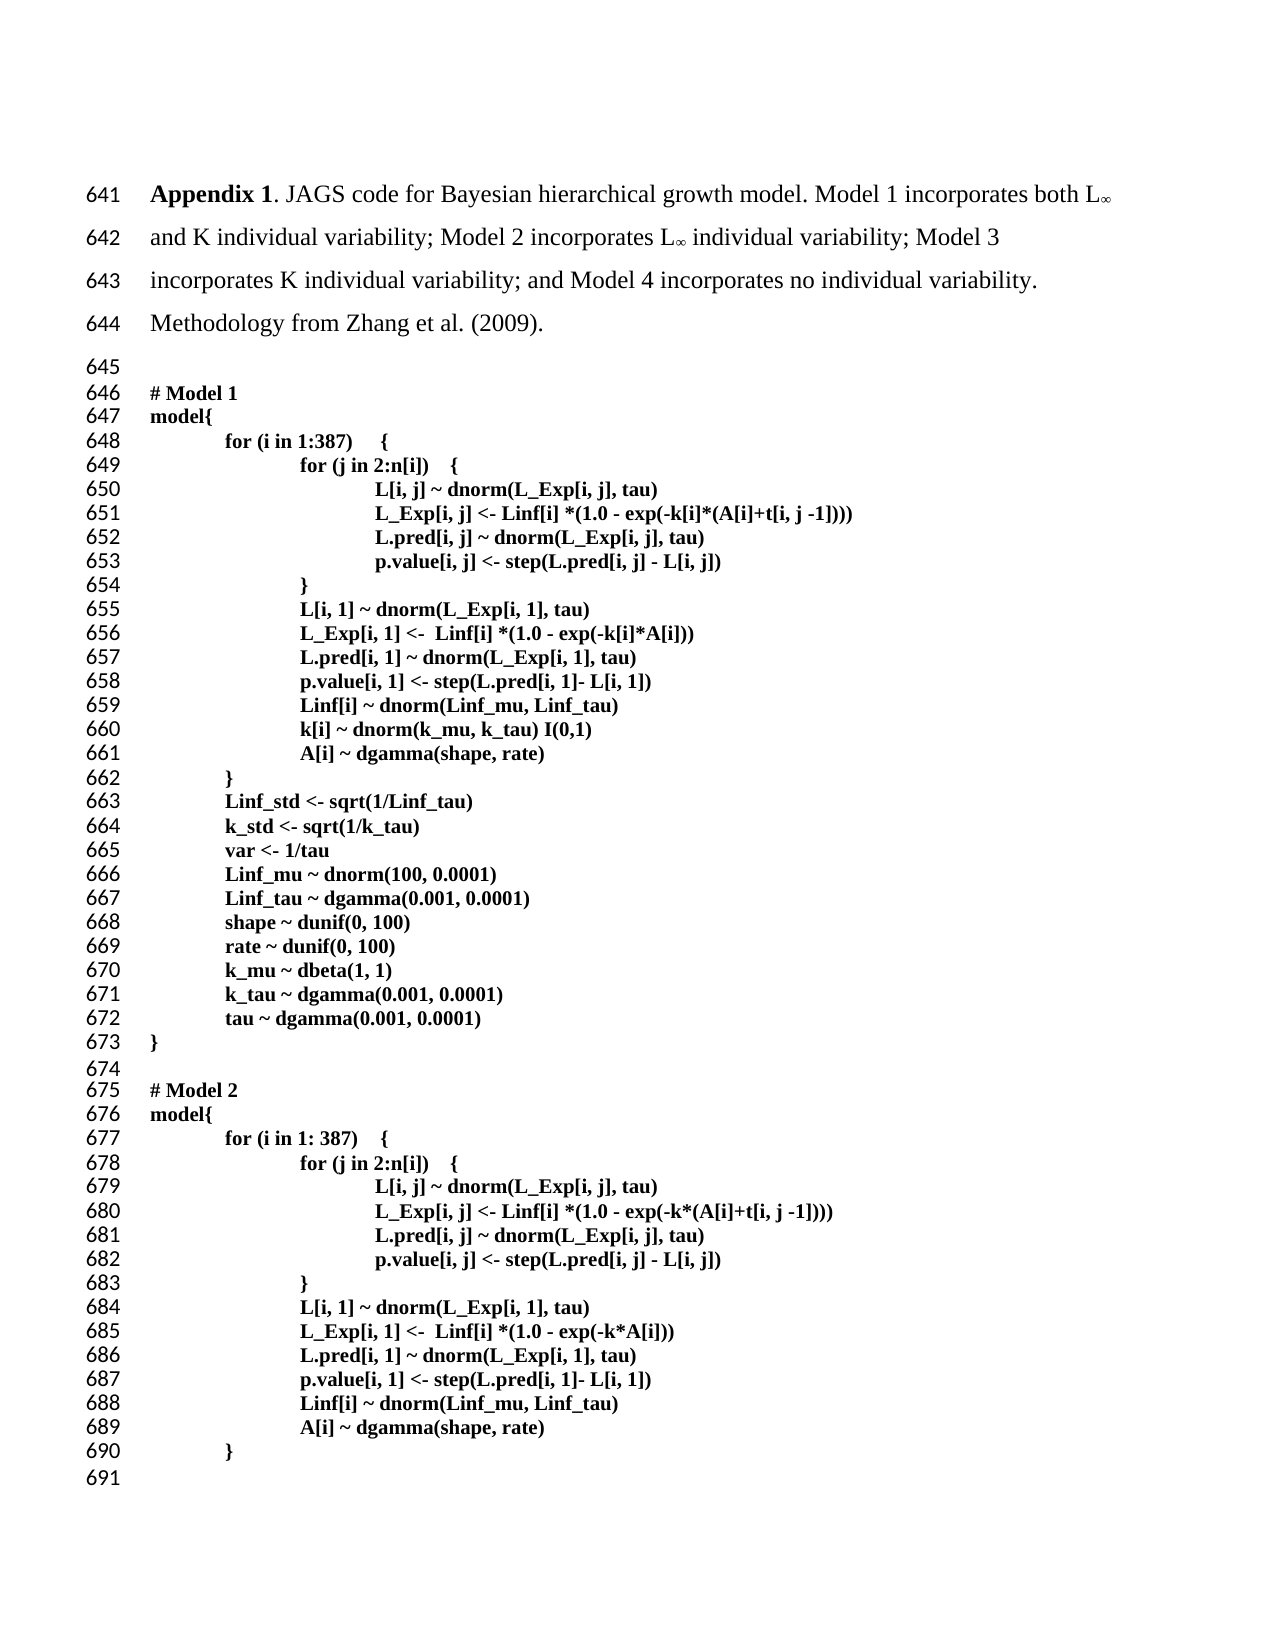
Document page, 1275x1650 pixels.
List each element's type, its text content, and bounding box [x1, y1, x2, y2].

text L_Exp[i, 1] <- Linf[i] *(1.0 - exp(-k*A[i])) [150, 1319, 1125, 1343]
text k_std <- sqrt(1/k_tau) [150, 813, 1125, 838]
text } [150, 765, 1125, 789]
text p.value[i, 1] <- step(L.pred[i, 1]- L[i, 1]) [150, 1367, 1125, 1391]
text p.value[i, j] <- step(L.pred[i, j] - L[i, j]) [150, 549, 1125, 573]
text p.value[i, 1] <- step(L.pred[i, 1]- L[i, 1]) [150, 669, 1125, 693]
text p.value[i, j] <- step(L.pred[i, j] - L[i, j]) [150, 1247, 1125, 1271]
text L.pred[i, j] ~ dnorm(L_Exp[i, j], tau) [150, 525, 1125, 549]
text for (j in 2:n[i]) { [150, 1150, 1125, 1174]
text L[i, 1] ~ dnorm(L_Exp[i, 1], tau) [150, 597, 1125, 621]
text L_Exp[i, j] <- Linf[i] *(1.0 - exp(-k[i]*(A[i]+t[i, j -1]))) [150, 501, 1125, 525]
text Linf[i] ~ dnorm(Linf_mu, Linf_tau) [150, 1391, 1125, 1415]
text # Model 1 [150, 380, 1125, 404]
text L.pred[i, 1] ~ dnorm(L_Exp[i, 1], tau) [150, 645, 1125, 669]
text A[i] ~ dgamma(shape, rate) [150, 741, 1125, 765]
text for (j in 2:n[i]) { [150, 453, 1125, 477]
text shape ~ dunif(0, 100) [150, 910, 1125, 934]
text L[i, 1] ~ dnorm(L_Exp[i, 1], tau) [150, 1295, 1125, 1319]
text L_Exp[i, 1] <- Linf[i] *(1.0 - exp(-k[i]*A[i])) [150, 621, 1125, 645]
text A[i] ~ dgamma(shape, rate) [150, 1415, 1125, 1439]
text L_Exp[i, j] <- Linf[i] *(1.0 - exp(-k*(A[i]+t[i, j -1]))) [150, 1198, 1125, 1223]
text L[i, j] ~ dnorm(L_Exp[i, j], tau) [150, 1174, 1125, 1198]
text } [150, 1439, 1125, 1463]
text var <- 1/tau [150, 838, 1125, 862]
text k[i] ~ dnorm(k_mu, k_tau) I(0,1) [150, 717, 1125, 741]
text Linf_std <- sqrt(1/Linf_tau) [150, 789, 1125, 813]
text model{ [150, 404, 1125, 428]
text Appendix 1. JAGS code for Bayesian hierarchical growth model. Model 1 incorporates both L∞ and K individual variability; Model 2 incorporates L∞ individual variability; Model 3 incorporates K individual variability; and Model 4 incorporates no individual variability. Methodology from Zhang et al. (2009). [150, 179, 1125, 337]
text Linf_mu ~ dnorm(100, 0.0001) [150, 862, 1125, 886]
text for (i in 1: 387) { [150, 1126, 1125, 1150]
text rate ~ dunif(0, 100) [150, 934, 1125, 958]
text tau ~ dgamma(0.001, 0.0001) [150, 1006, 1125, 1030]
text # Model 2 [150, 1078, 1125, 1102]
text L.pred[i, 1] ~ dnorm(L_Exp[i, 1], tau) [150, 1343, 1125, 1367]
text L.pred[i, j] ~ dnorm(L_Exp[i, j], tau) [150, 1223, 1125, 1247]
text } [150, 1271, 1125, 1295]
text Linf_tau ~ dgamma(0.001, 0.0001) [150, 886, 1125, 910]
text k_tau ~ dgamma(0.001, 0.0001) [150, 982, 1125, 1006]
text L[i, j] ~ dnorm(L_Exp[i, j], tau) [150, 477, 1125, 501]
text model{ [150, 1102, 1125, 1126]
text } [150, 573, 1125, 597]
text Linf[i] ~ dnorm(Linf_mu, Linf_tau) [150, 693, 1125, 717]
text k_mu ~ dbeta(1, 1) [150, 958, 1125, 982]
text for (i in 1:387) { [150, 428, 1125, 453]
text } [150, 1030, 1125, 1054]
